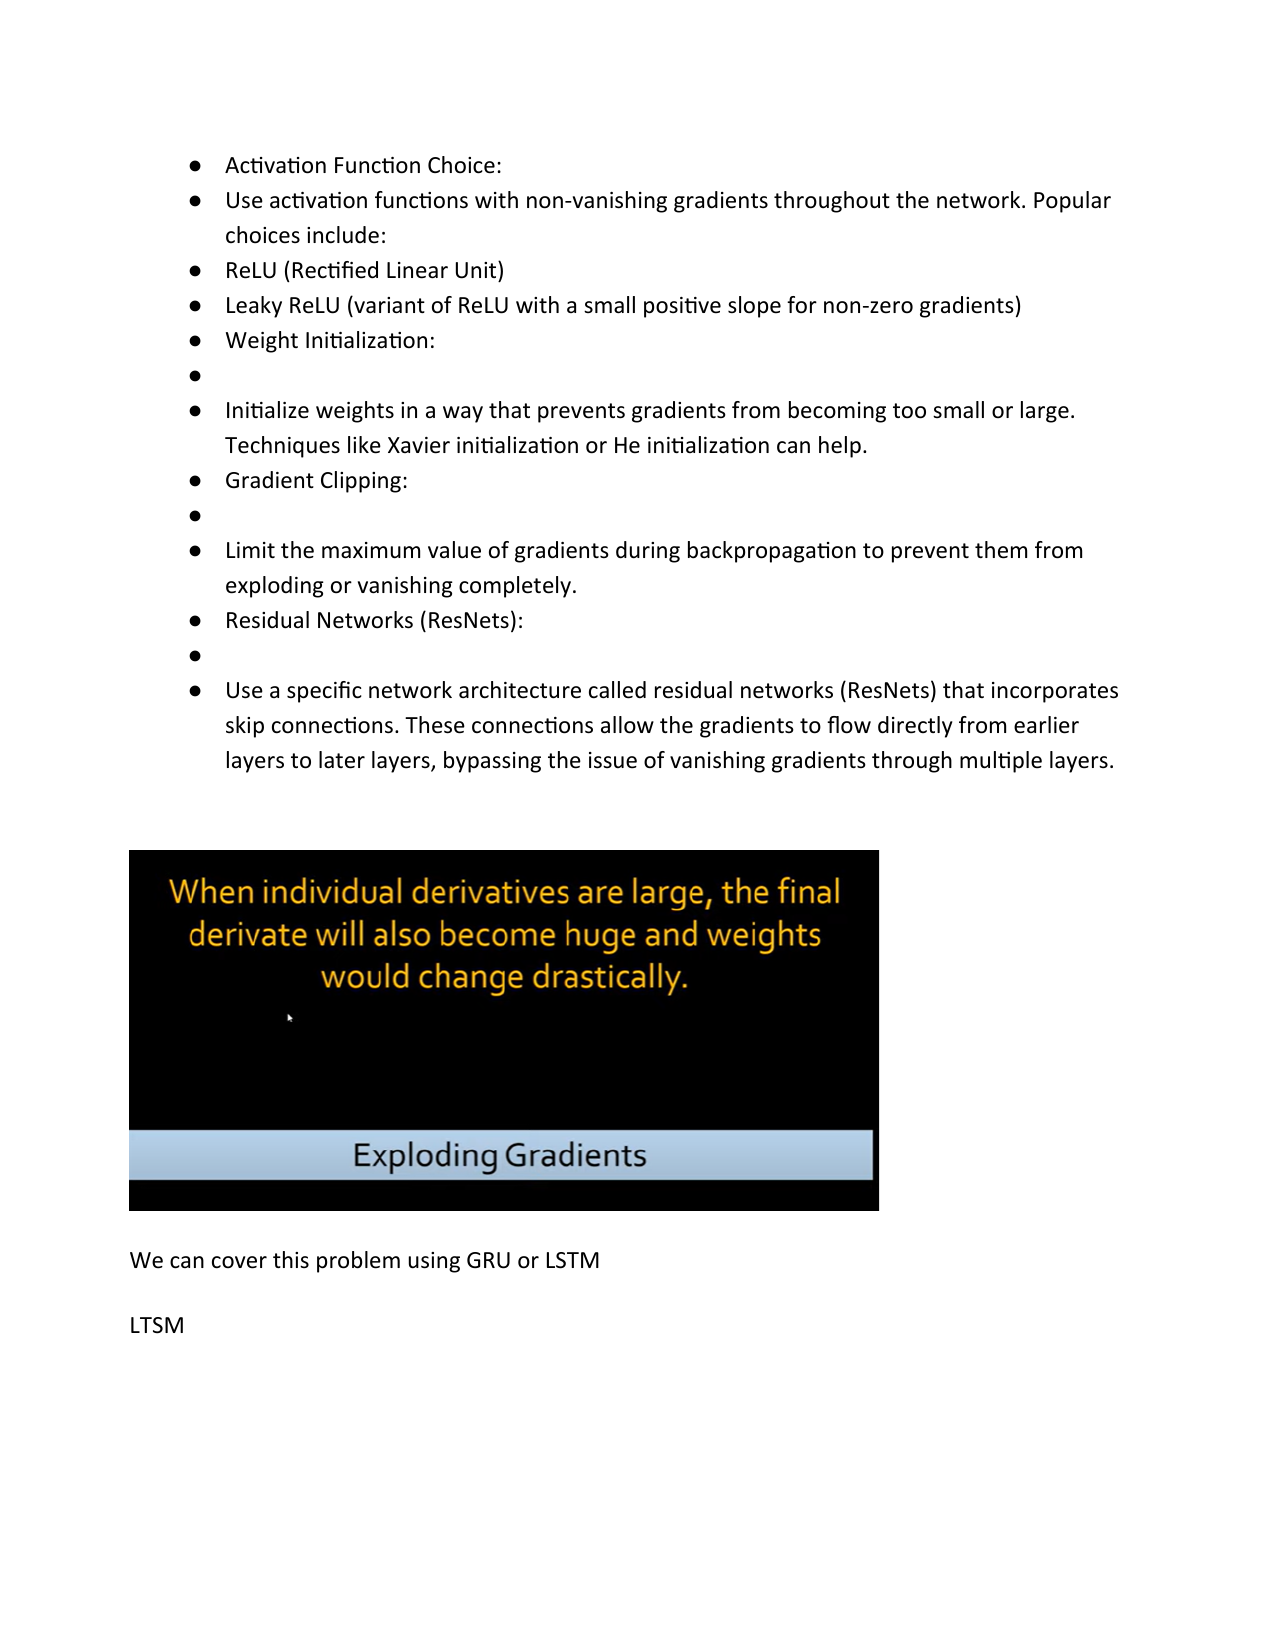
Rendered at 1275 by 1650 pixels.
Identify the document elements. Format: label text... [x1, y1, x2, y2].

text LTSM [129, 1310, 1133, 1340]
list ReLU (Rectified Linear Unit) [187, 255, 1133, 286]
list Weight Initialization: [187, 325, 1133, 356]
list Gradient Clipping: [187, 465, 1133, 496]
list Residual Networks (ResNets): [187, 605, 1133, 636]
list Leaky ReLU (variant of ReLU with a small positive slope for non-zero gradients) [187, 290, 1133, 321]
list Activation Function Choice: [187, 150, 1133, 181]
picture [129, 850, 880, 1211]
list Use a specific network architecture called residual networks (ResNets) that incorporates skip connections. These connections allow the gradients to flow directly from earlier layers to later layers, bypassing the issue of vanishing gradients through multiple layers. [187, 675, 1133, 776]
list Initialize weights in a way that prevents gradients from becoming too small or large. Techniques like Xavier initialization or He initialization can help. [187, 395, 1133, 461]
text We can cover this problem using GRU or LSTM [129, 1244, 1133, 1275]
list Use activation functions with non-vanishing gradients throughout the network. Popular choices include: [187, 185, 1133, 251]
list Limit the maximum value of gradients during backpropagation to prevent them from exploding or vanishing completely. [187, 535, 1133, 601]
